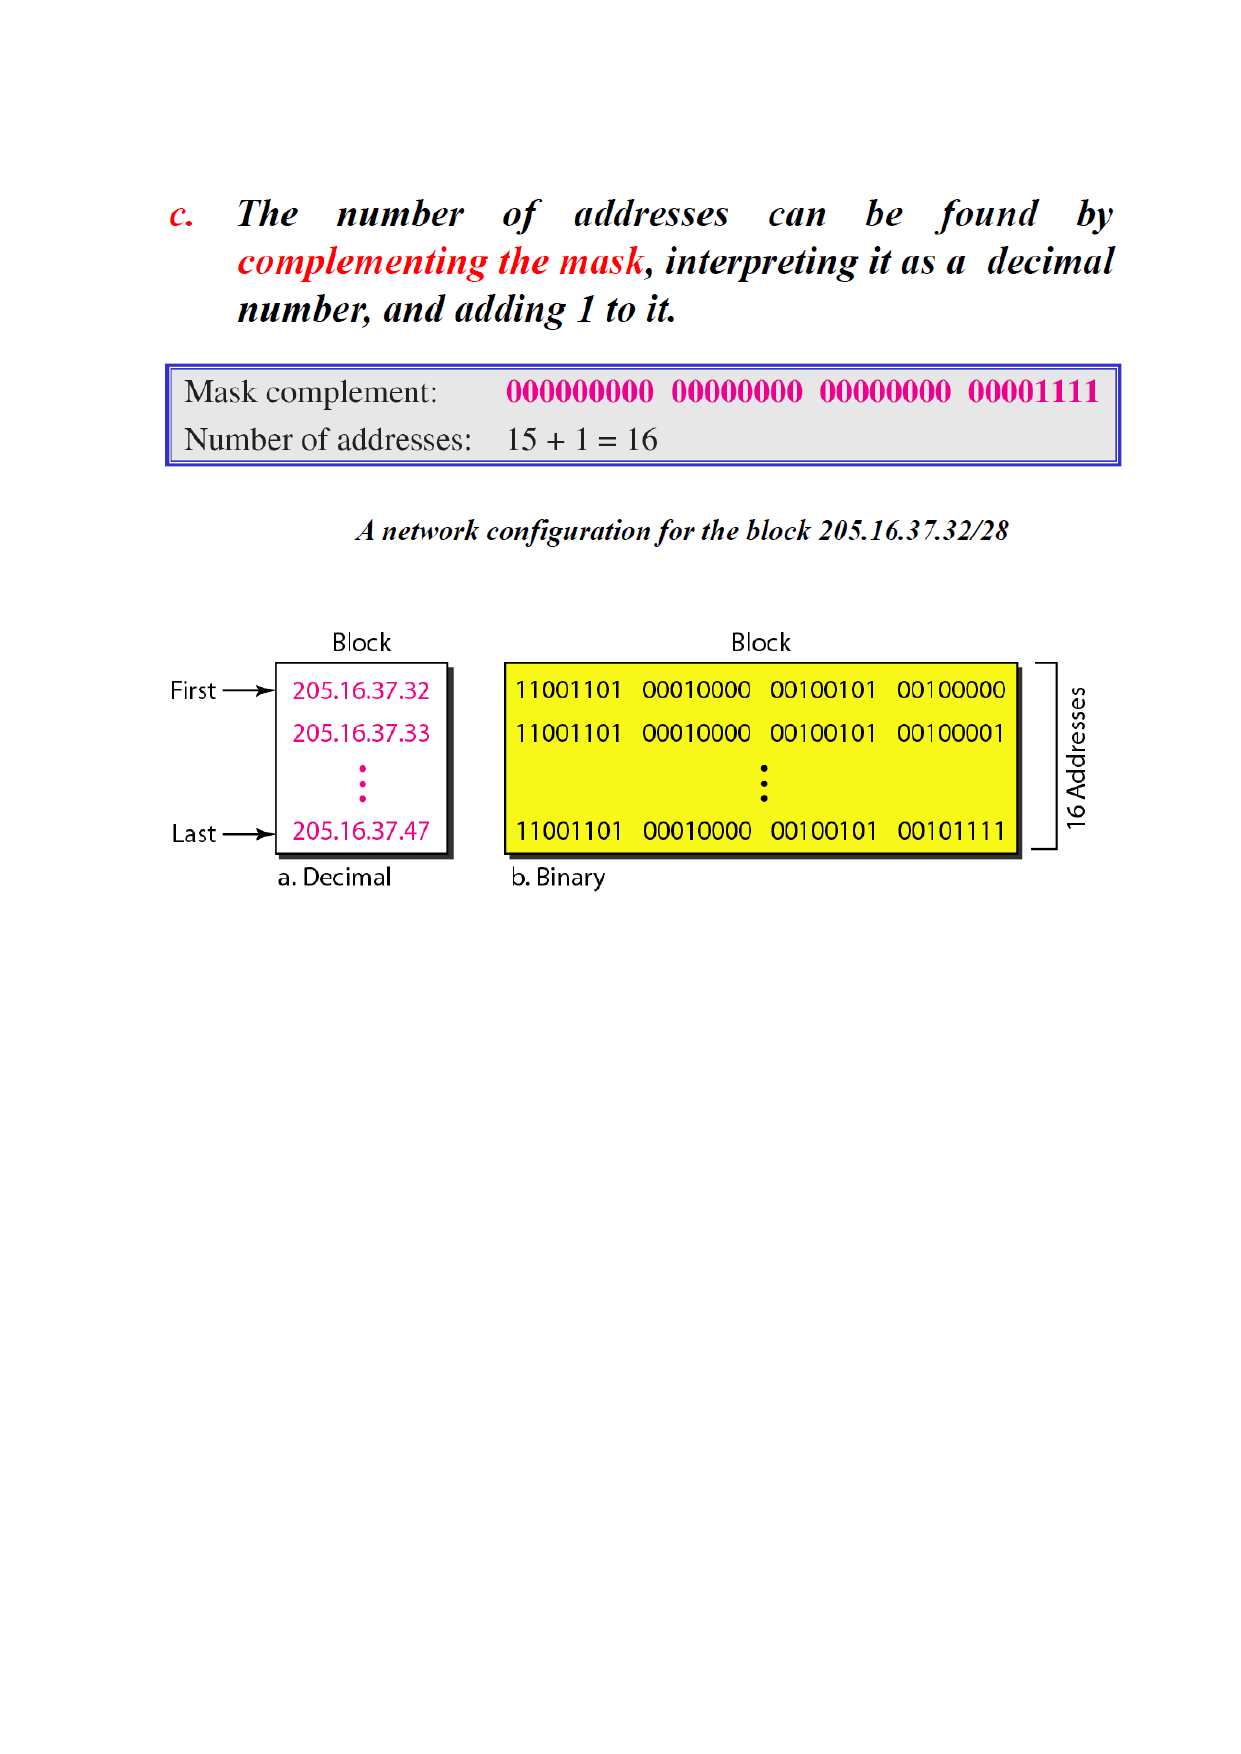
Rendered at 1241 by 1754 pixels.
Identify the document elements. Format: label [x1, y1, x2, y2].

picture [150, 500, 1131, 935]
picture [150, 180, 1131, 498]
